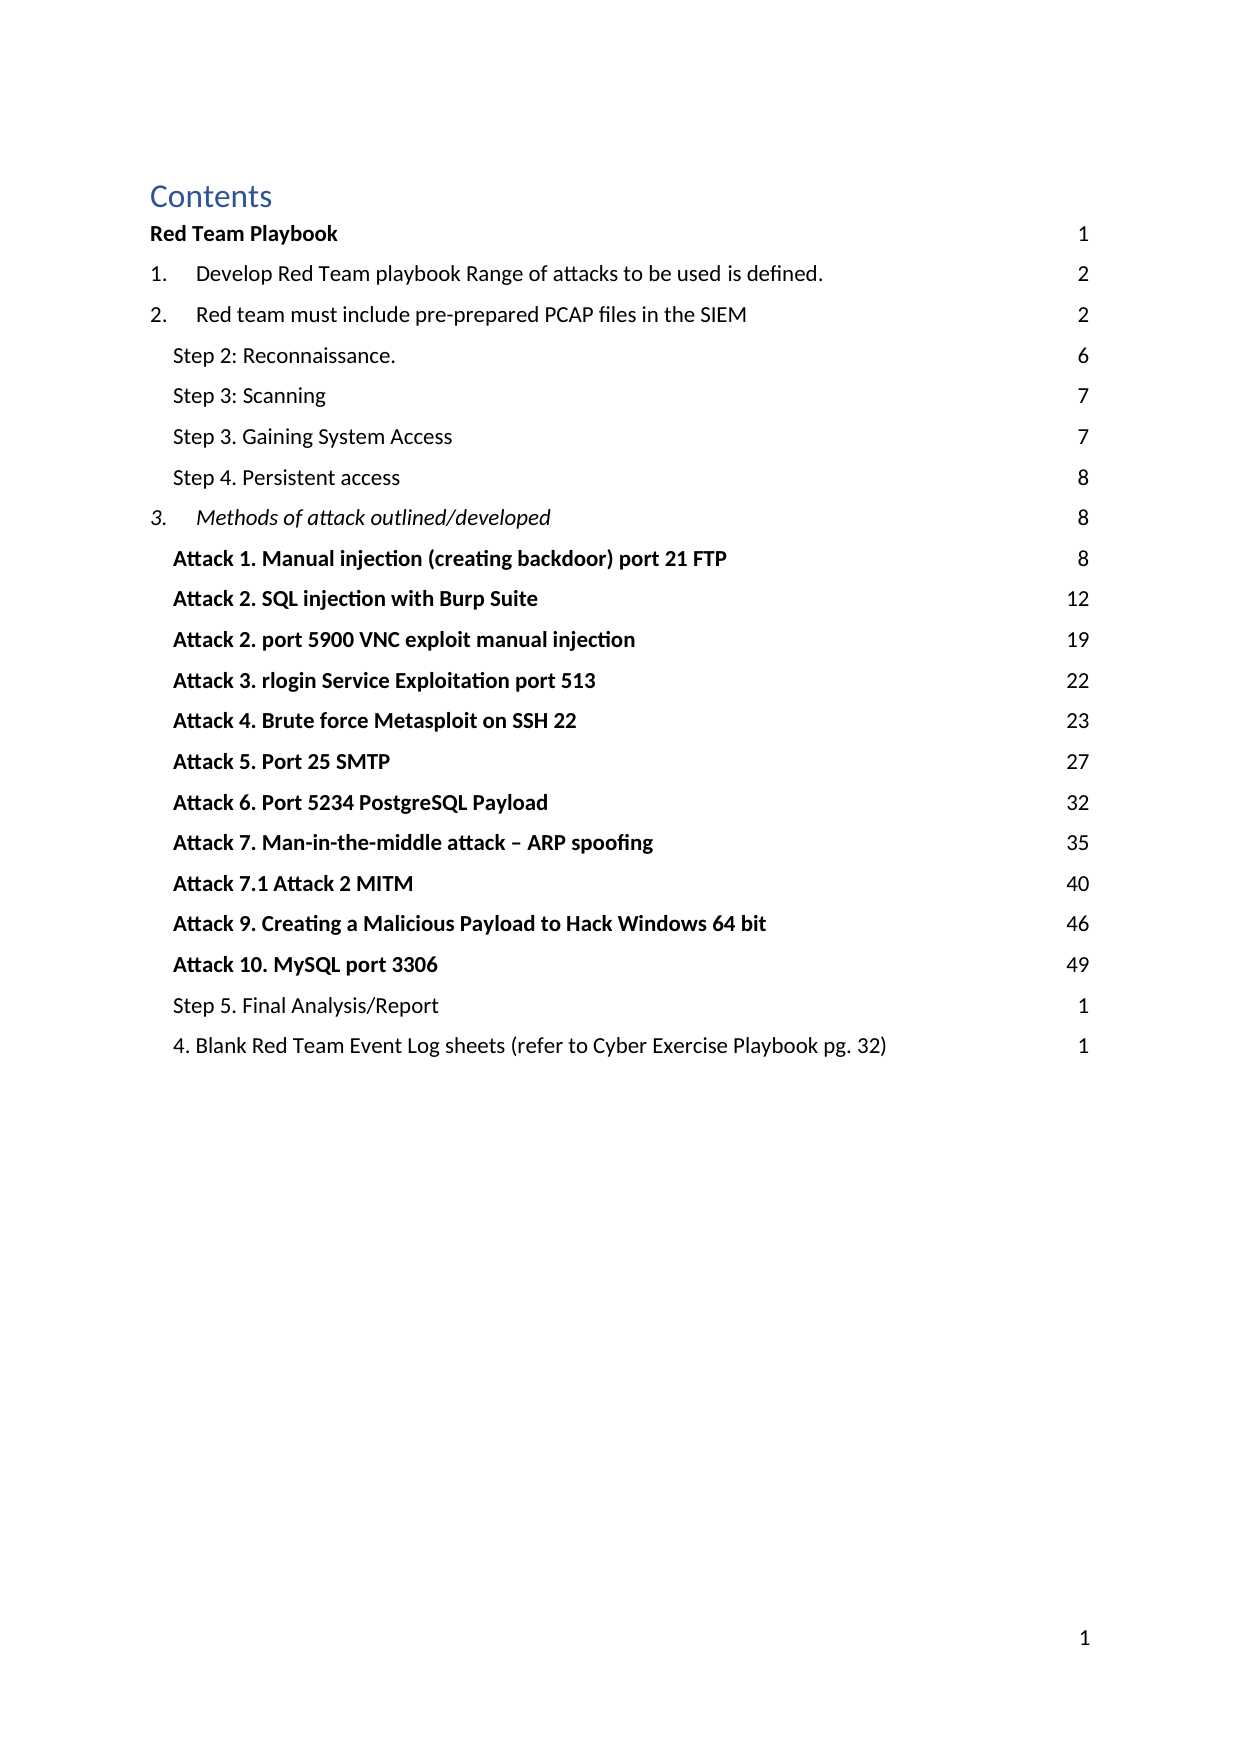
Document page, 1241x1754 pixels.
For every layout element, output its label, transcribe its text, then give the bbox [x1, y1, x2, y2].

text Contents [150, 175, 1090, 216]
